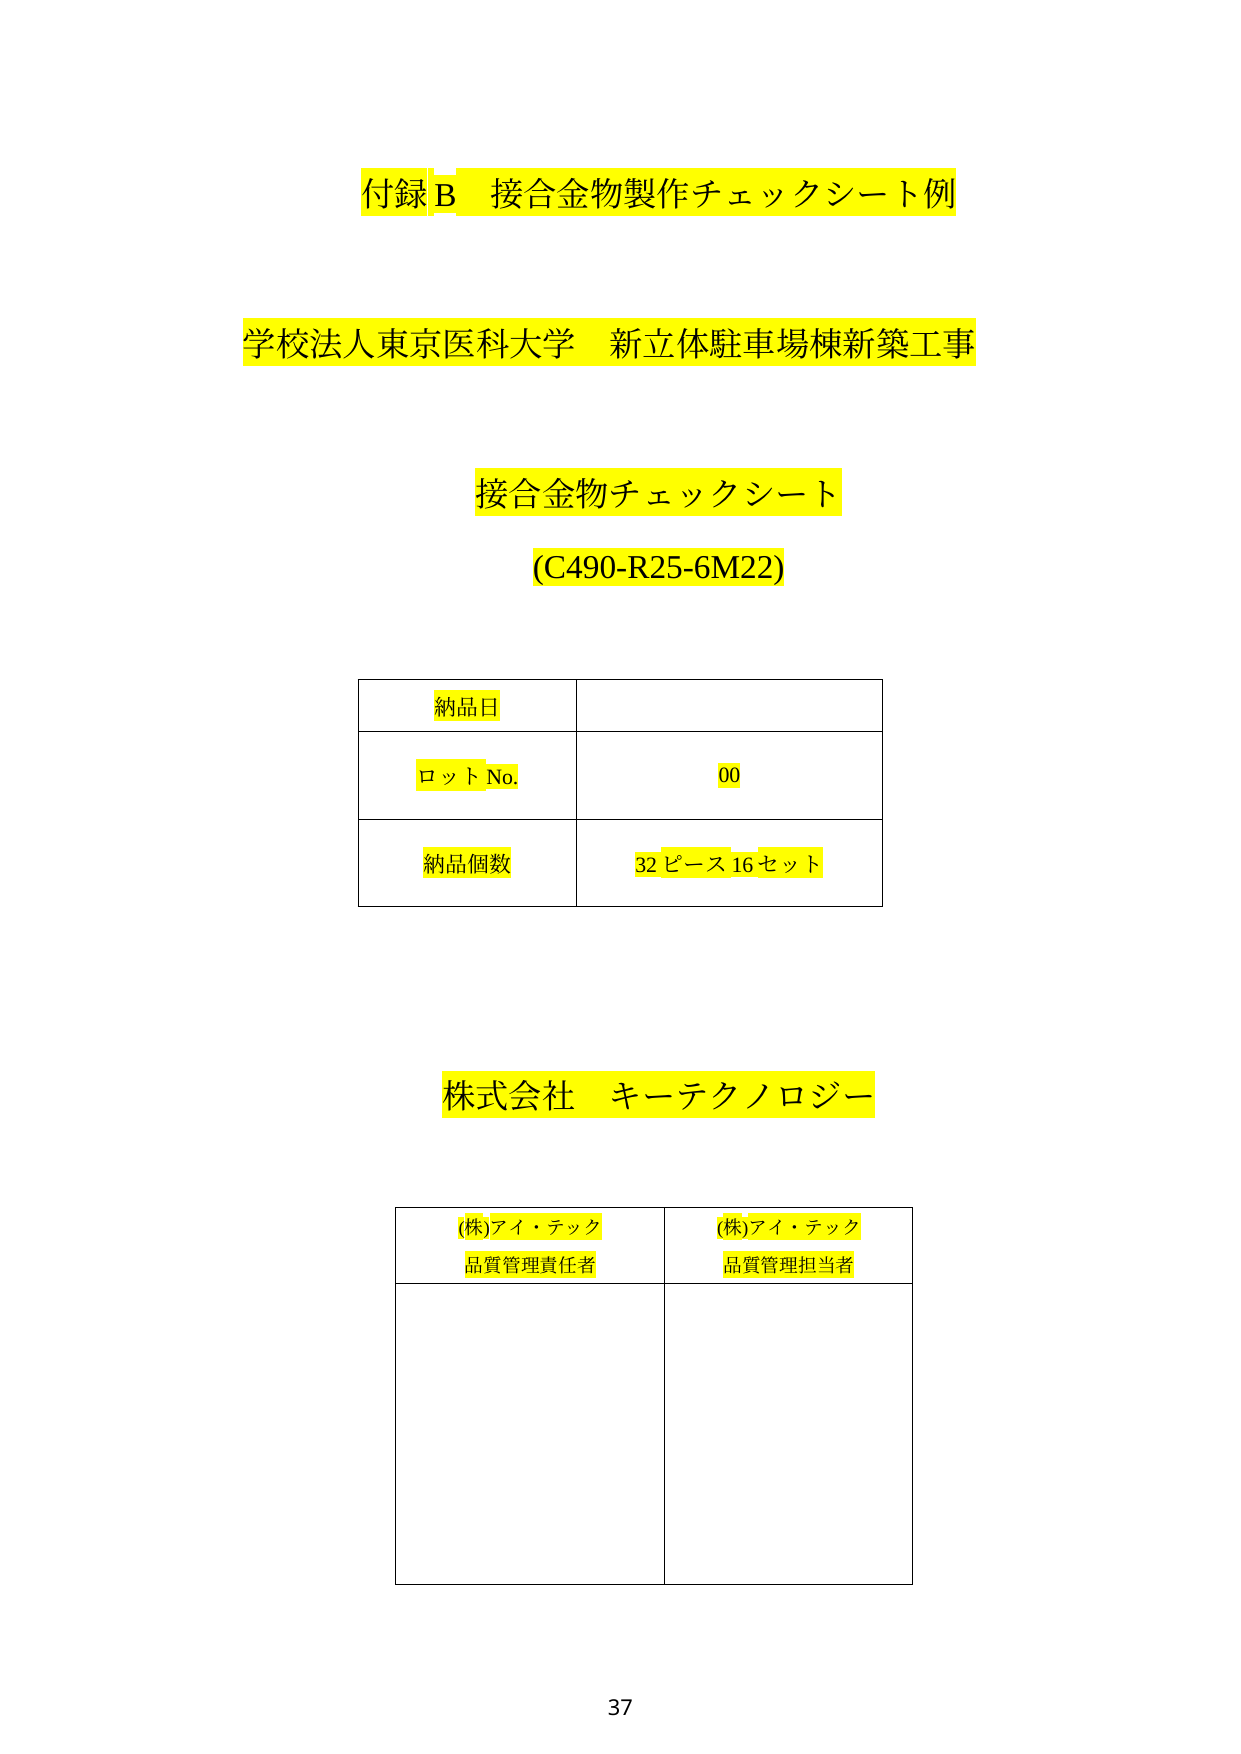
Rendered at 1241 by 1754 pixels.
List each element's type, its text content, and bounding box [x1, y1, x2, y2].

text 接合金物チェックシート [184, 454, 1100, 529]
text 株式会社 キーテクノロジー [184, 1057, 1100, 1132]
table_header (株)アイ・テック 品質管理担当者 [665, 1208, 912, 1283]
text 付録B 接合金物製作チェックシート例 [184, 154, 1100, 229]
table_header (株)アイ・テック 品質管理責任者 [396, 1208, 664, 1283]
table_cell [665, 1284, 912, 1584]
text (C490-R25-6M22) [184, 529, 1100, 604]
table_header 納品日 [359, 680, 576, 731]
table_cell 納品個数 [359, 820, 576, 906]
table_cell ロットNo. [359, 732, 576, 818]
table_cell 00 [577, 732, 882, 818]
text 学校法人東京医科大学 新立体駐車場棟新築工事 [118, 304, 1100, 379]
table_cell [396, 1284, 664, 1584]
table_cell 32ピース16セット [577, 820, 882, 906]
table_header [577, 680, 882, 731]
